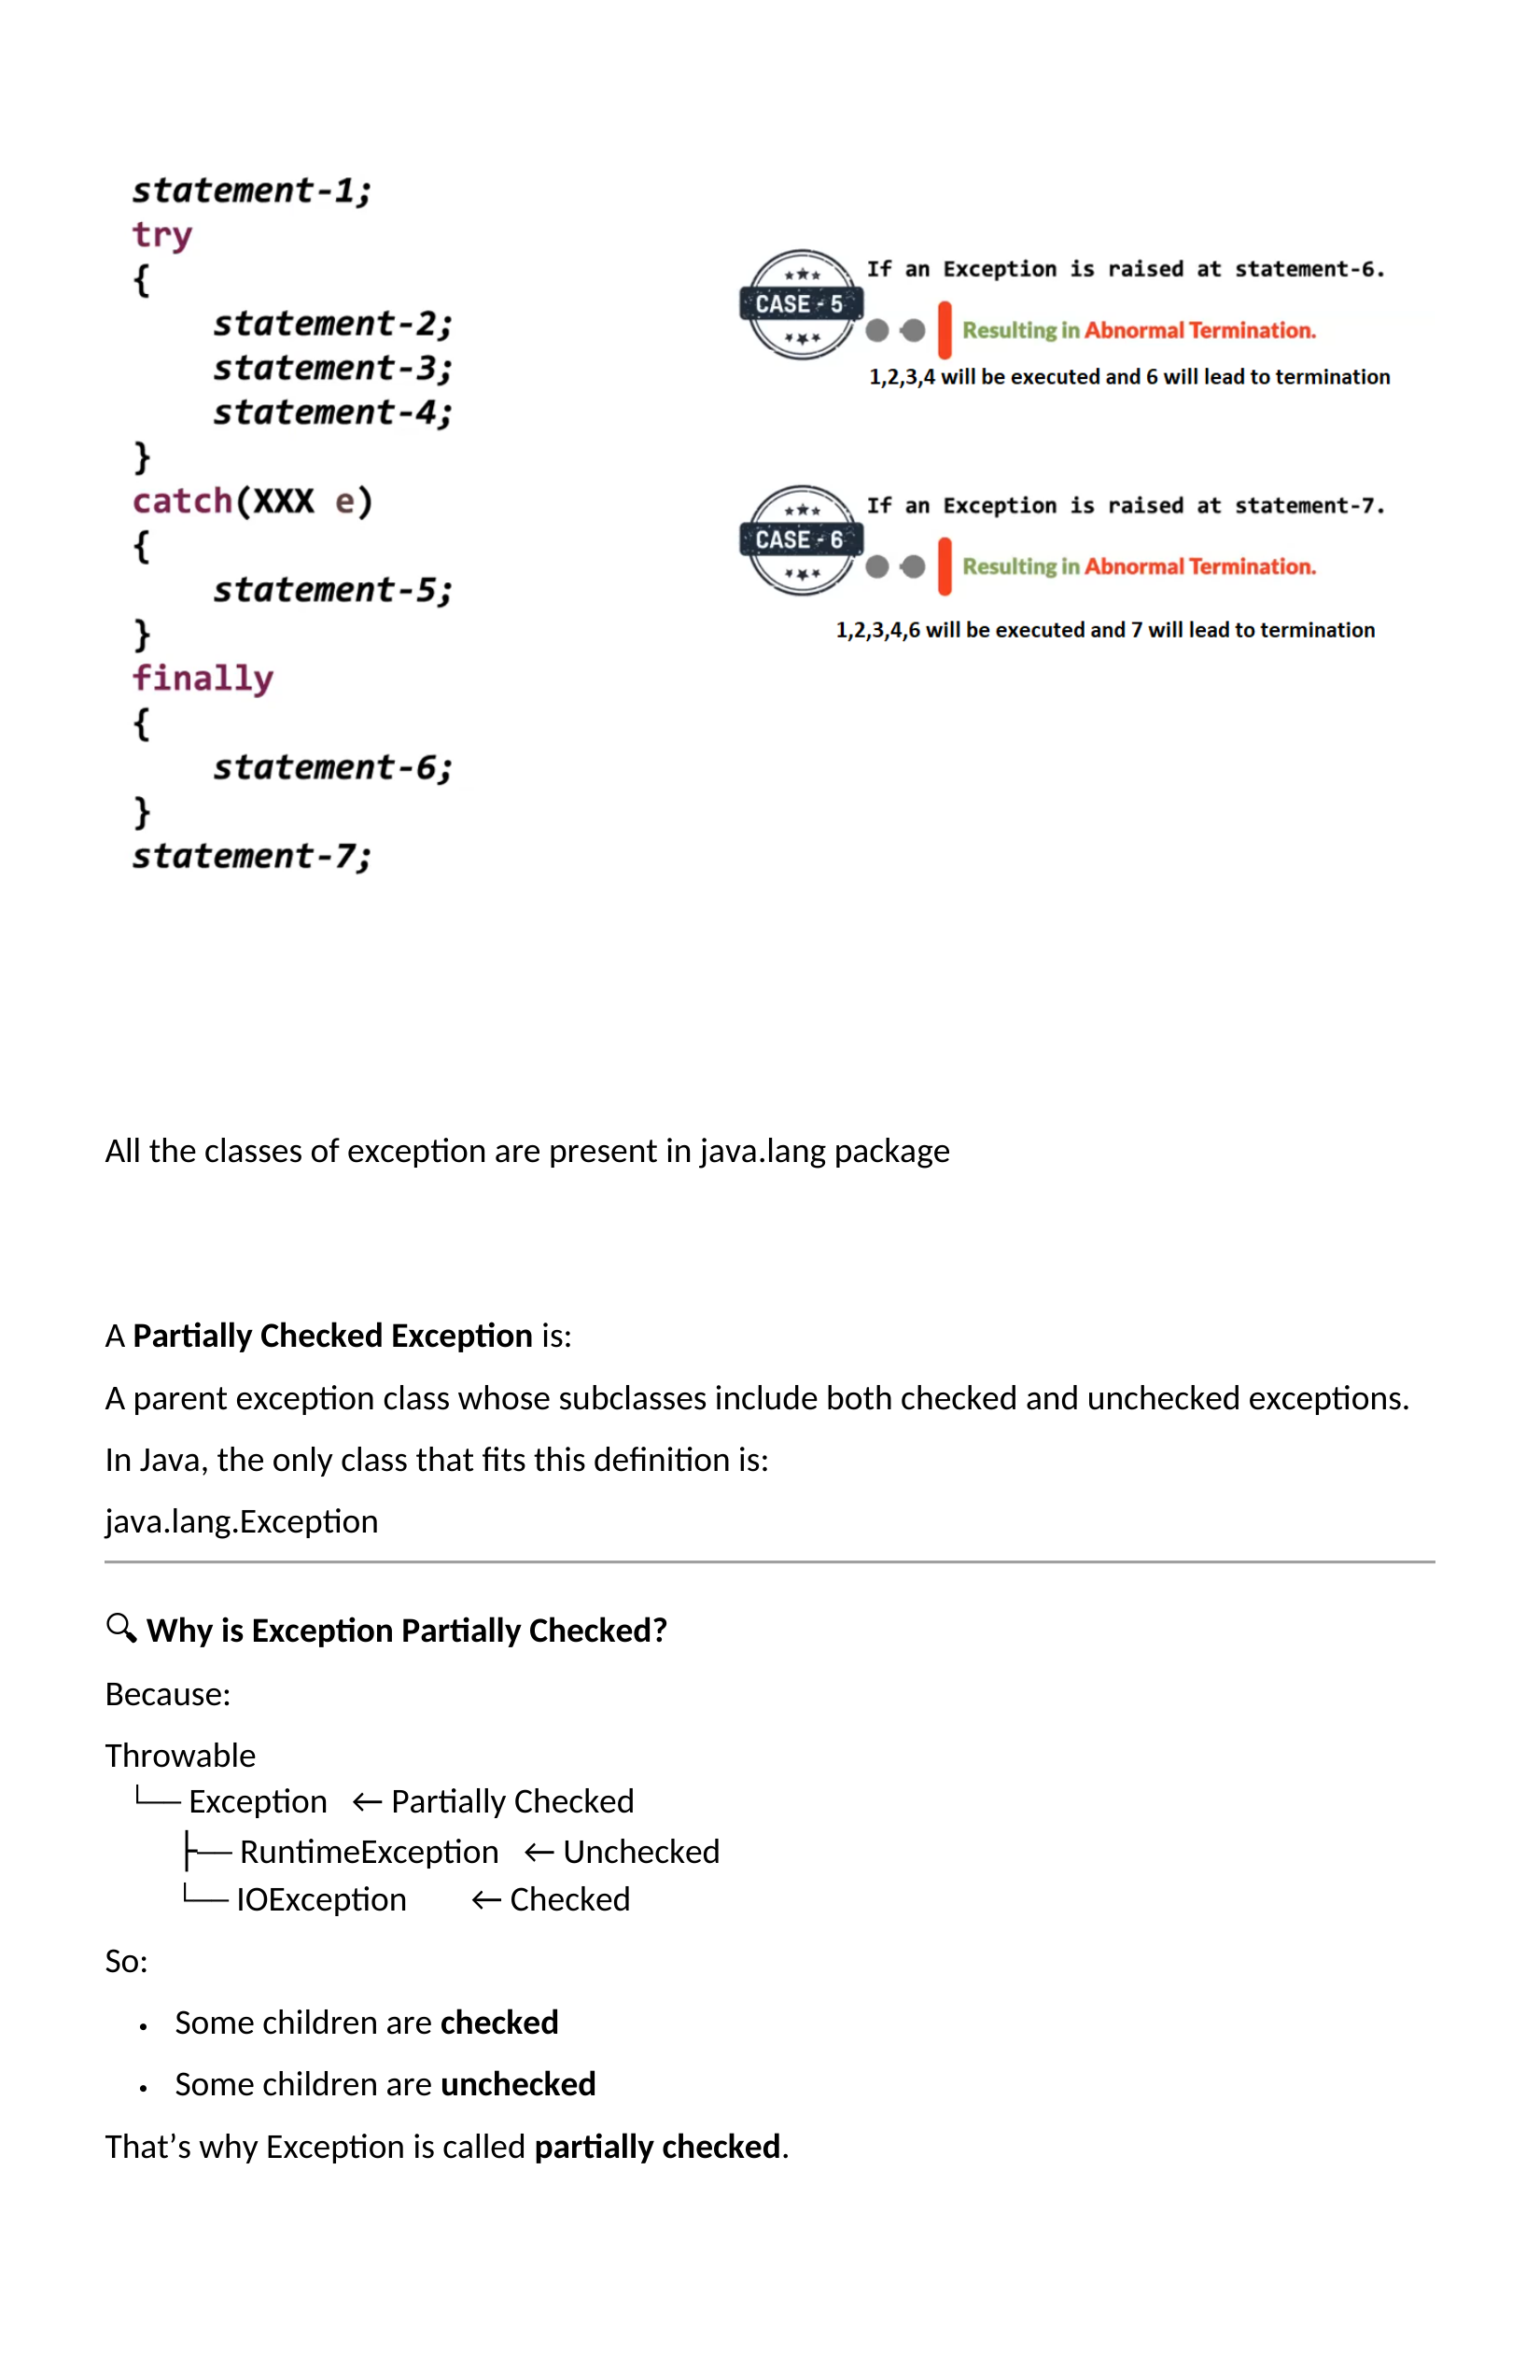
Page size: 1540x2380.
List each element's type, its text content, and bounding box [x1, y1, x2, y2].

text All the classes of exception are present in java.lang package [105, 1128, 1435, 1171]
list Some children are unchecked [140, 2062, 1435, 2105]
text A Partially Checked Exception is: [105, 1313, 1435, 1356]
text In Java, the only class that fits this definition is: [105, 1437, 1435, 1480]
text So: [105, 1939, 1435, 1981]
text Throwable └── Exception ← Partially Checked ├── RuntimeException ← Unchecked └── IOException ← Checked [105, 1733, 1435, 1920]
text java.lang.Exception [105, 1499, 1435, 1542]
text Because: [105, 1672, 1435, 1715]
text That’s why Exception is called partially checked. [105, 2124, 1435, 2166]
picture [105, 140, 1435, 926]
list Some children are checked [140, 2000, 1435, 2043]
text 🔍 Why is Exception Partially Checked? [105, 1604, 1435, 1652]
text A parent exception class whose subclasses include both checked and unchecked exceptions. [105, 1376, 1435, 1418]
